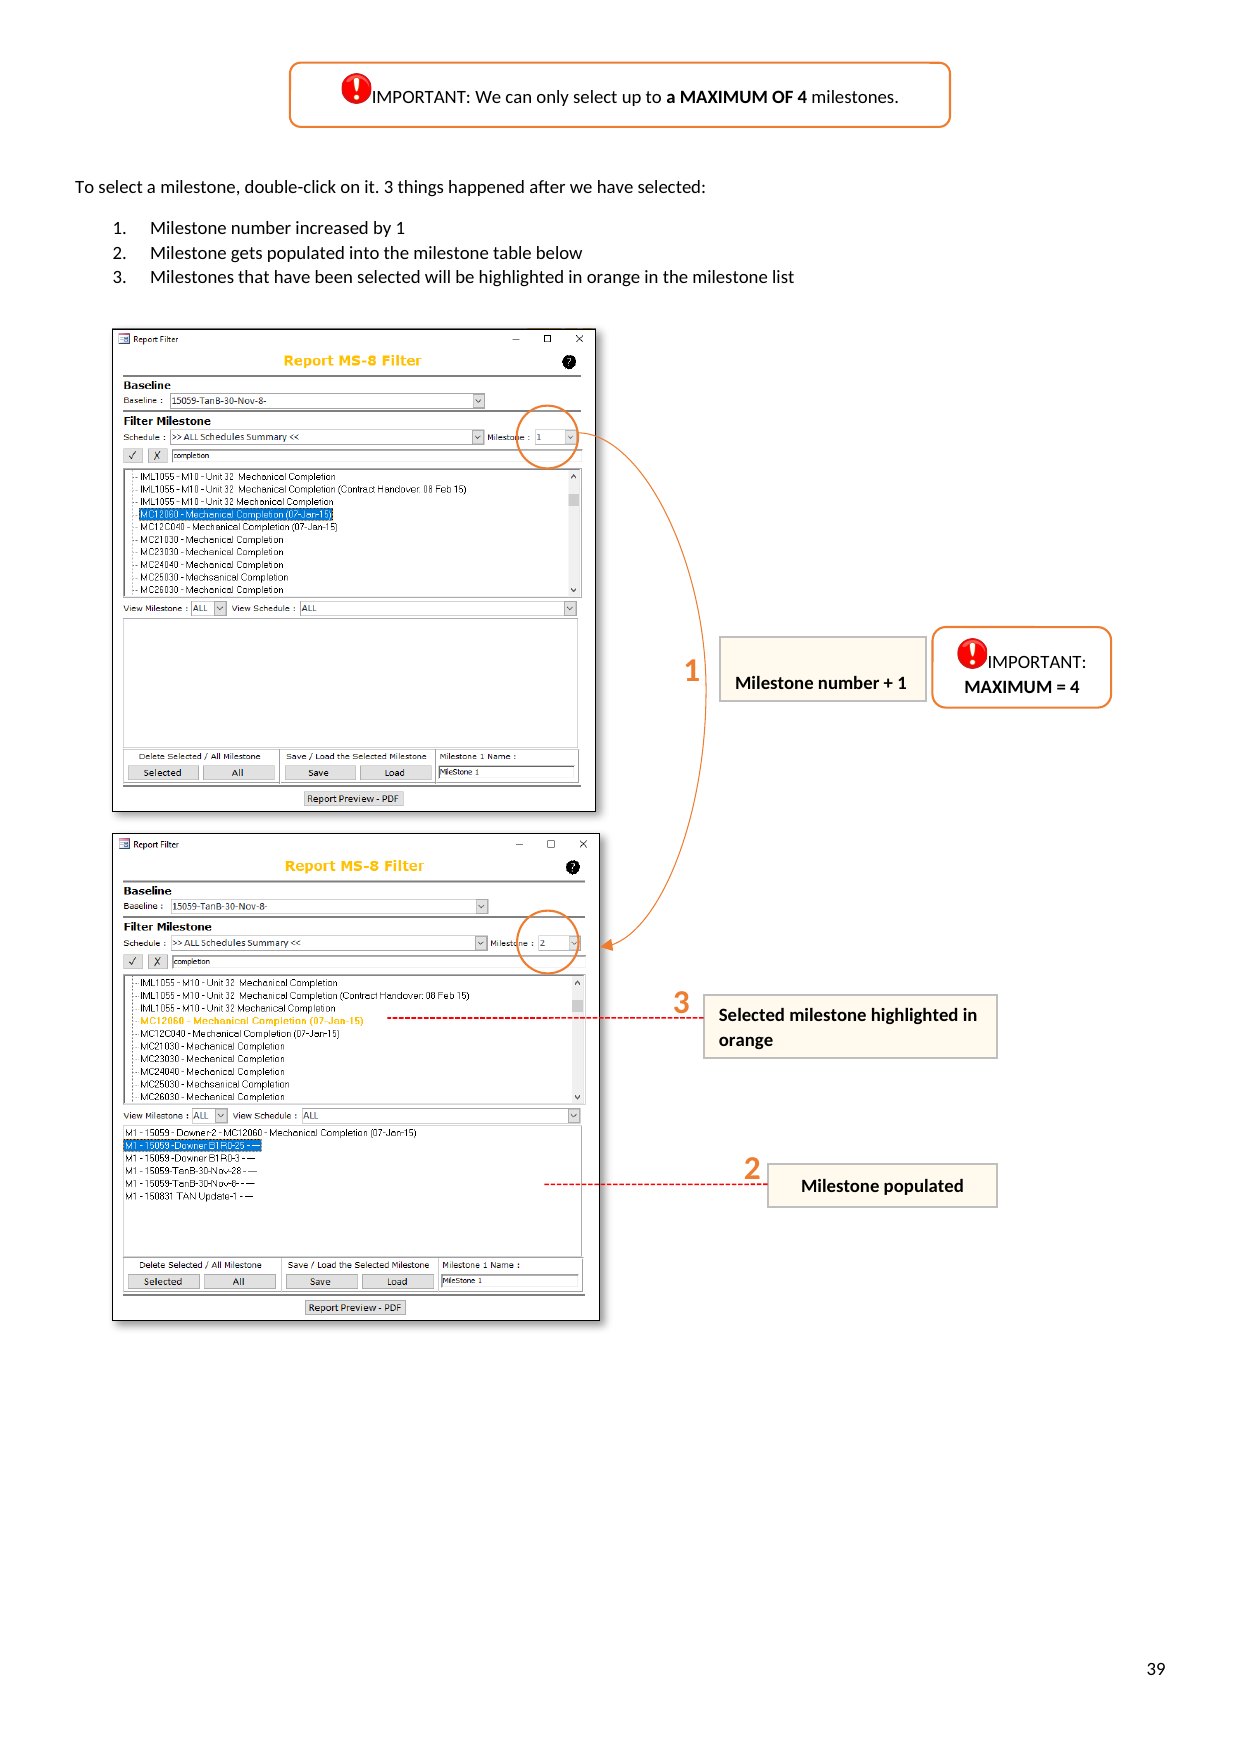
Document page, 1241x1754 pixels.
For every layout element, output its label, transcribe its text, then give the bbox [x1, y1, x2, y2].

list Milestone gets populated into the milestone table below [112, 241, 1165, 264]
text To select a milestone, double-click on it. 3 things happened after we have selected: [75, 175, 1165, 198]
list Milestone number increased by 1 [112, 216, 1165, 239]
picture [113, 330, 595, 811]
picture [957, 638, 988, 669]
text To return to the main menu, click on “Report Preview”. [519, 912, 577, 972]
picture [113, 834, 599, 1320]
list Milestones that have been selected will be highlighted in orange in the milestone list [112, 266, 1165, 288]
picture [341, 73, 372, 104]
text To return to the main menu, click on “Report Preview”. [518, 407, 577, 467]
